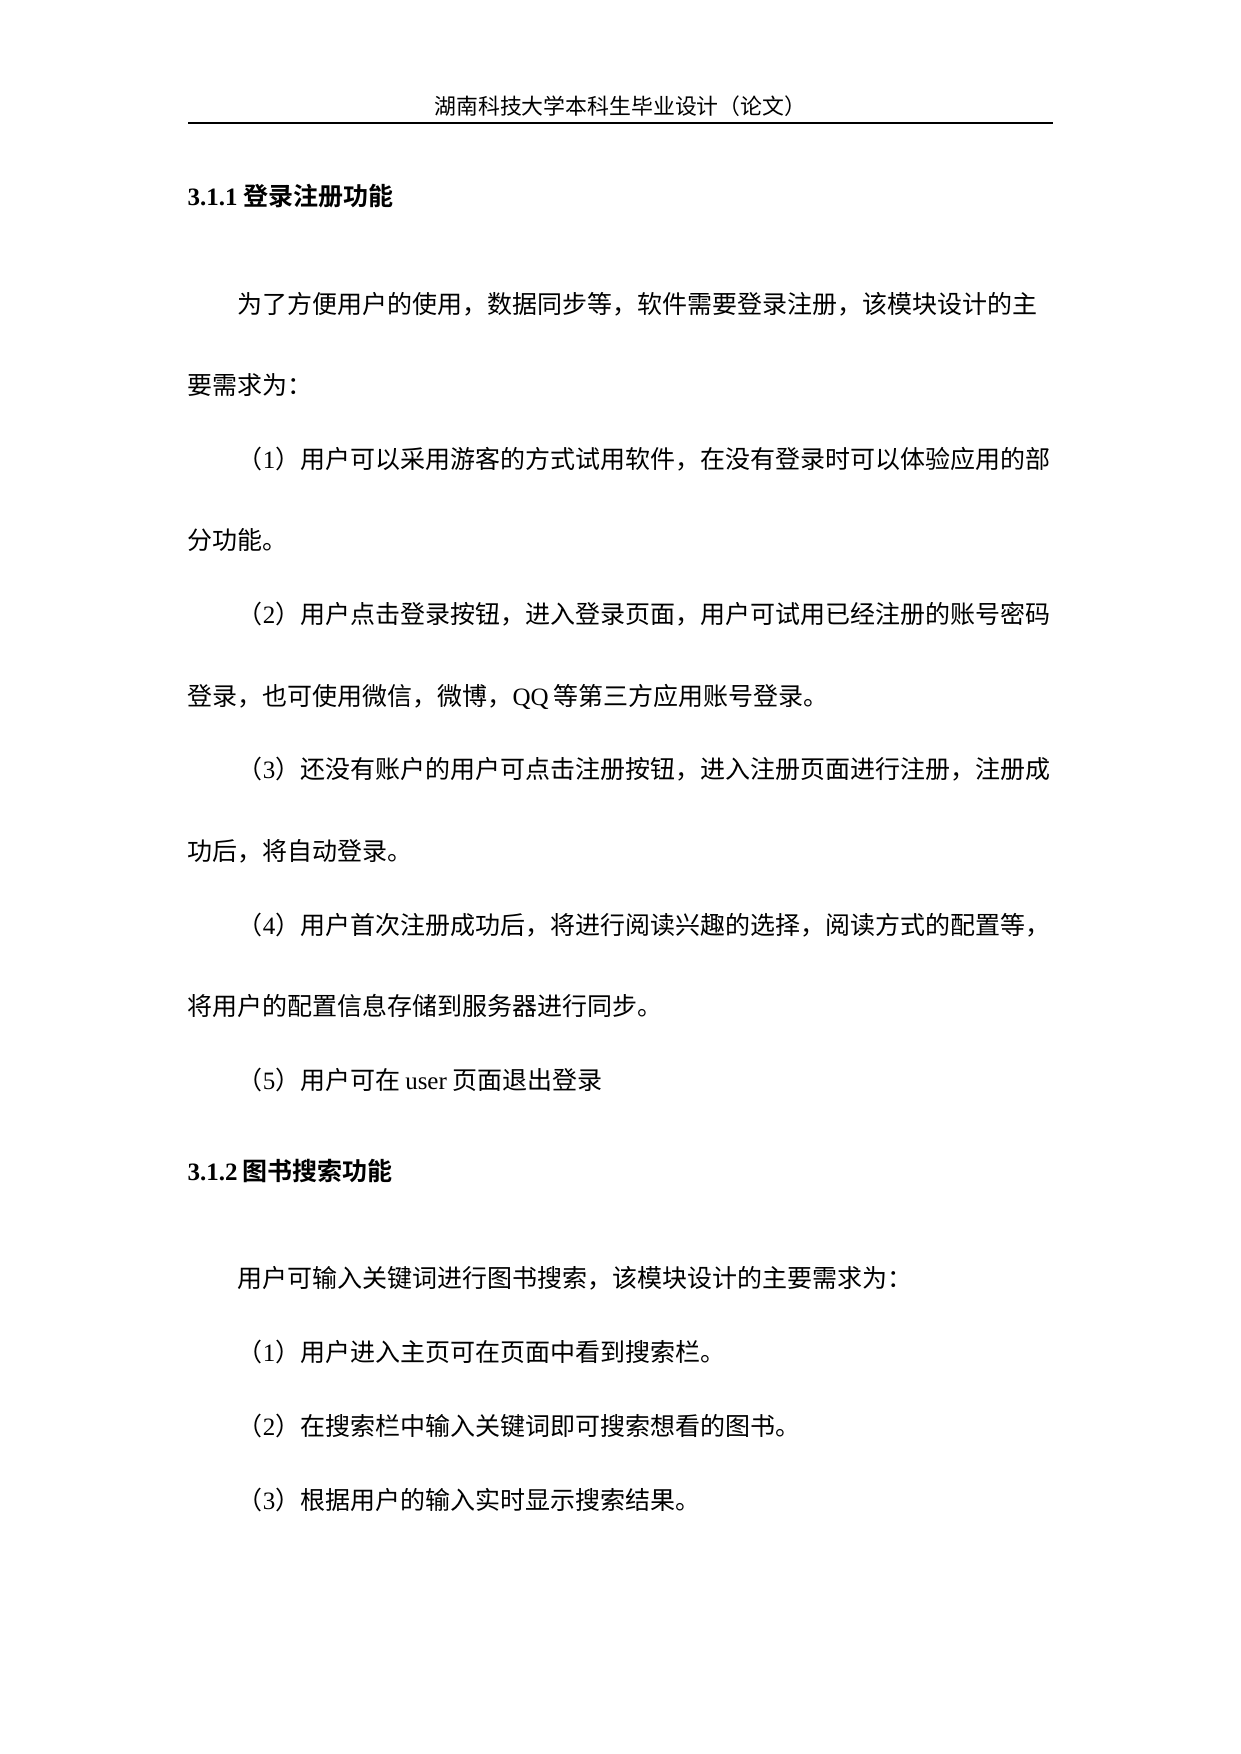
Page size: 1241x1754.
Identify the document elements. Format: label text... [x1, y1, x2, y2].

text （4）用户首次注册成功后，将进行阅读兴趣的选择，阅读方式的配置等，将用户的配置信息存储到服务器进行同步。 [187, 891, 1053, 1037]
text （2）在搜索栏中输入关键词即可搜索想看的图书。 [187, 1392, 1053, 1457]
text （1）用户可以采用游客的方式试用软件，在没有登录时可以体验应用的部分功能。 [187, 425, 1053, 571]
text （2）用户点击登录按钮，进入登录页面，用户可试用已经注册的账号密码登录，也可使用微信，微博，QQ等第三方应用账号登录。 [187, 580, 1053, 727]
text （3）还没有账户的用户可点击注册按钮，进入注册页面进行注册，注册成功后，将自动登录。 [187, 736, 1053, 882]
text 3.1.2图书搜索功能 [187, 1137, 1053, 1202]
text 为了方便用户的使用，数据同步等，软件需要登录注册，该模块设计的主要需求为： [187, 270, 1053, 416]
text 用户可输入关键词进行图书搜索，该模块设计的主要需求为： [187, 1244, 1053, 1309]
text （5）用户可在user页面退出登录 [187, 1046, 1053, 1111]
text （3）根据用户的输入实时显示搜索结果。 [187, 1466, 1053, 1531]
text 3.1.1 登录注册功能 [187, 162, 1053, 227]
text （1）用户进入主页可在页面中看到搜索栏。 [187, 1318, 1053, 1383]
